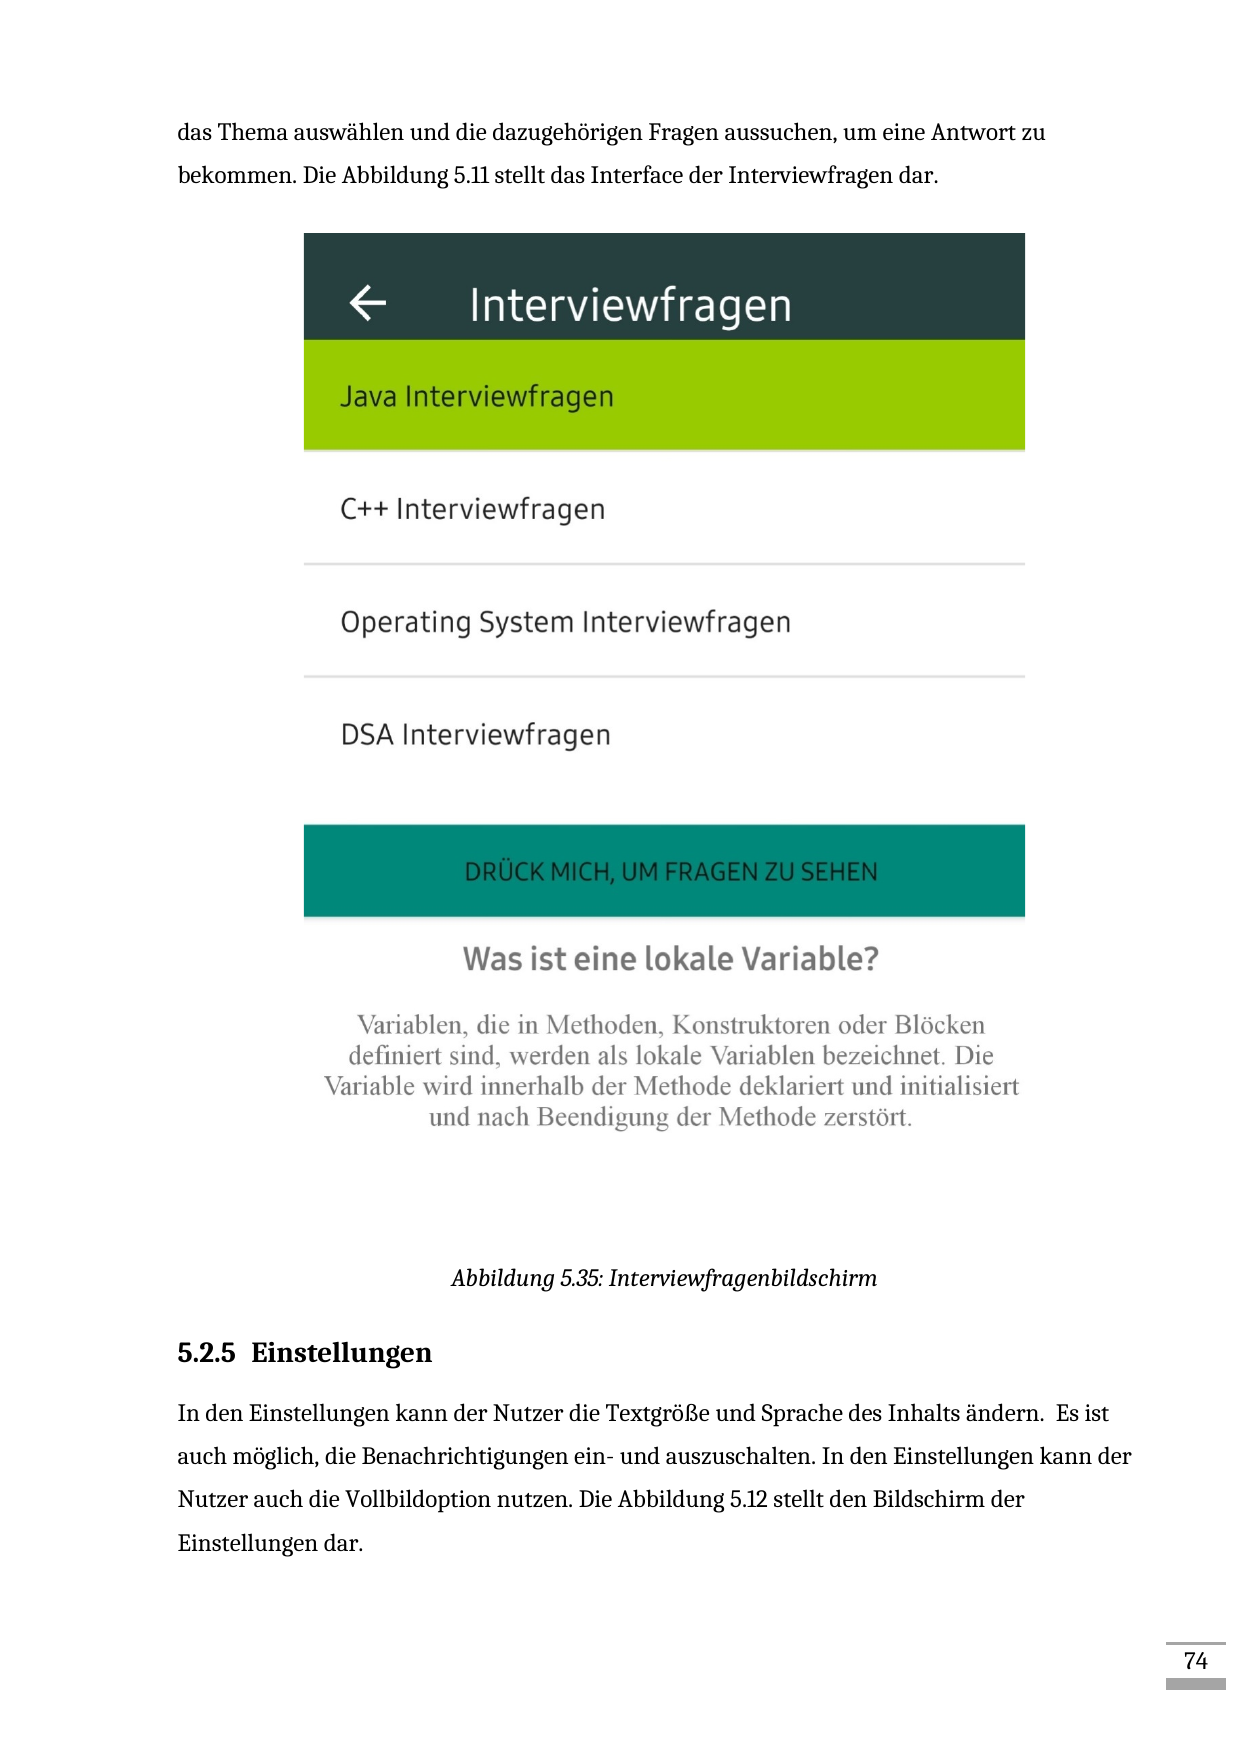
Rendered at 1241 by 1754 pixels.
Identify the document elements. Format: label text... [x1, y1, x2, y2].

subtitle Einstellungen [177, 1336, 1152, 1370]
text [177, 118, 1152, 190]
text In den Einstellungen kann der Nutzer die Textgröße und Sprache des Inhalts ändern. Es ist auch möglich, die Benachrichtigungen ein- und auszuschalten. In den Einstellungen kann der Nutzer auch die Vollbildoption nutzen. Die Abbildung 5.12 stellt den Bildschirm der Einstellungen dar. [177, 1399, 1152, 1557]
picture [303, 233, 1026, 1221]
